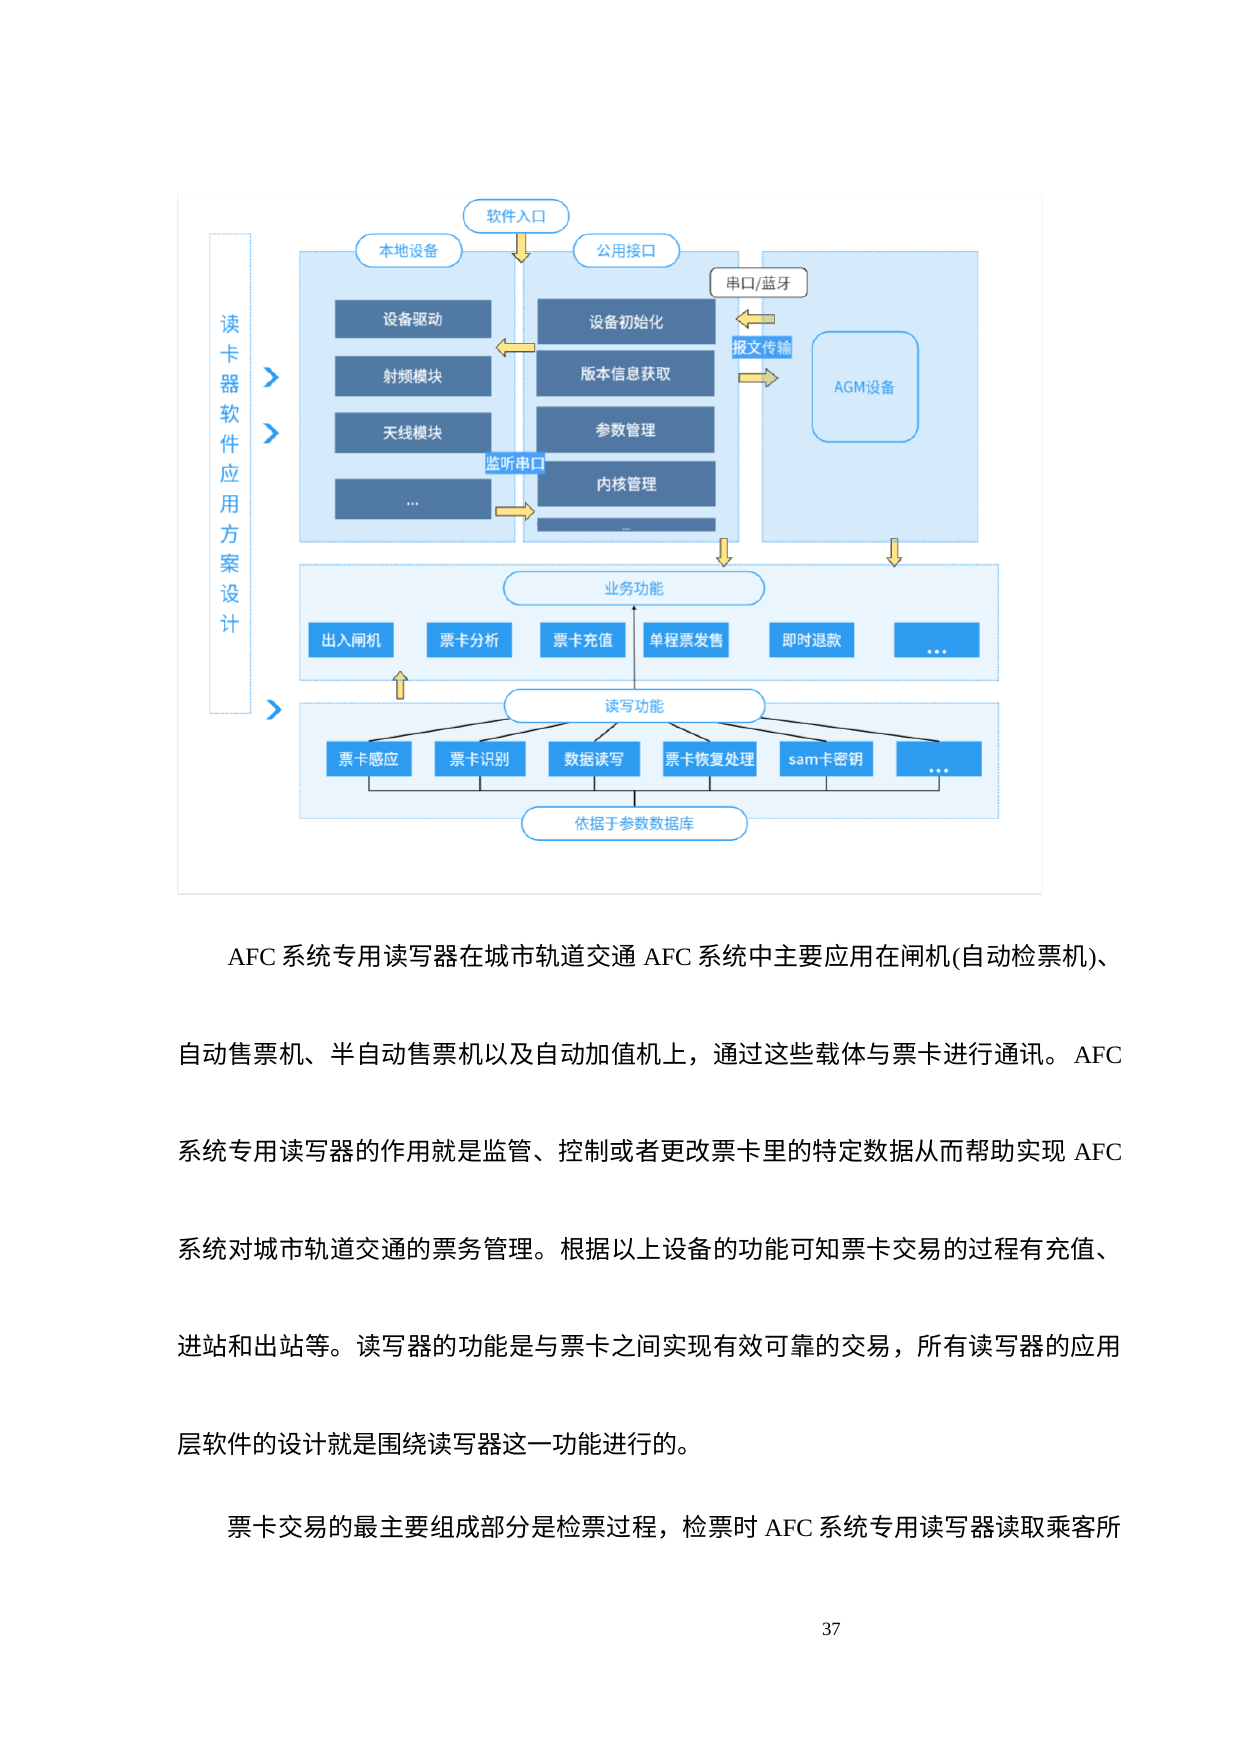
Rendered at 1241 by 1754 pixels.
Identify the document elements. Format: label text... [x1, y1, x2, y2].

picture [177, 193, 1043, 895]
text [177, 1493, 1122, 1558]
text AFC系统专用读写器在城市轨道交通AFC系统中主要应用在闸机(自动检票机)、自动售票机、半自动售票机以及自动加值机上，通过这些载体与票卡进行通讯。AFC系统专用读写器的作用就是监管、控制或者更改票卡里的特定数据从而帮助实现AFC系统对城市轨道交通的票务管理。根据以上设备的功能可知票卡交易的过程有充值、进站和出站等。读写器的功能是与票卡之间实现有效可靠的交易，所有读写器的应用层软件的设计就是围绕读写器这一功能进行的。 [177, 922, 1122, 1475]
